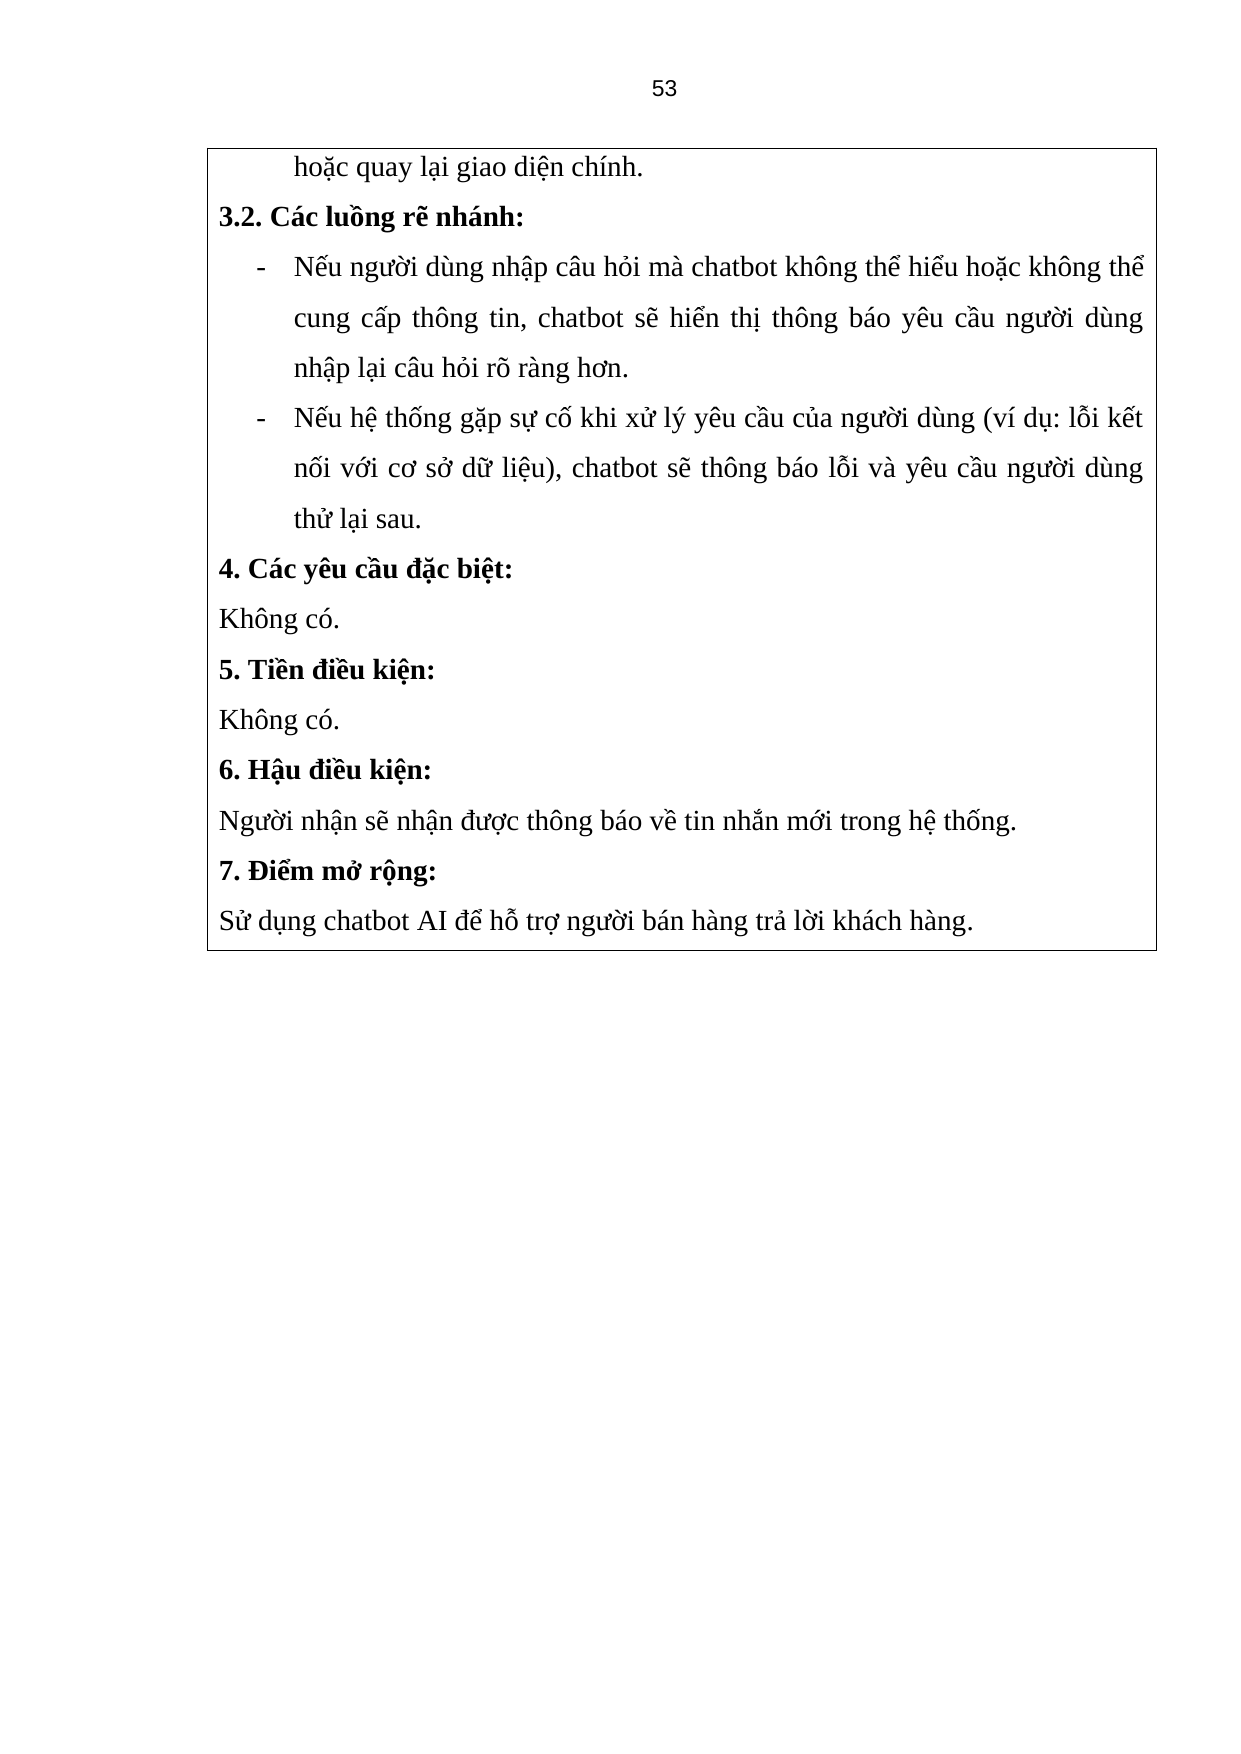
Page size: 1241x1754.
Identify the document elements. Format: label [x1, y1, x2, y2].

table_header [208, 149, 1156, 950]
